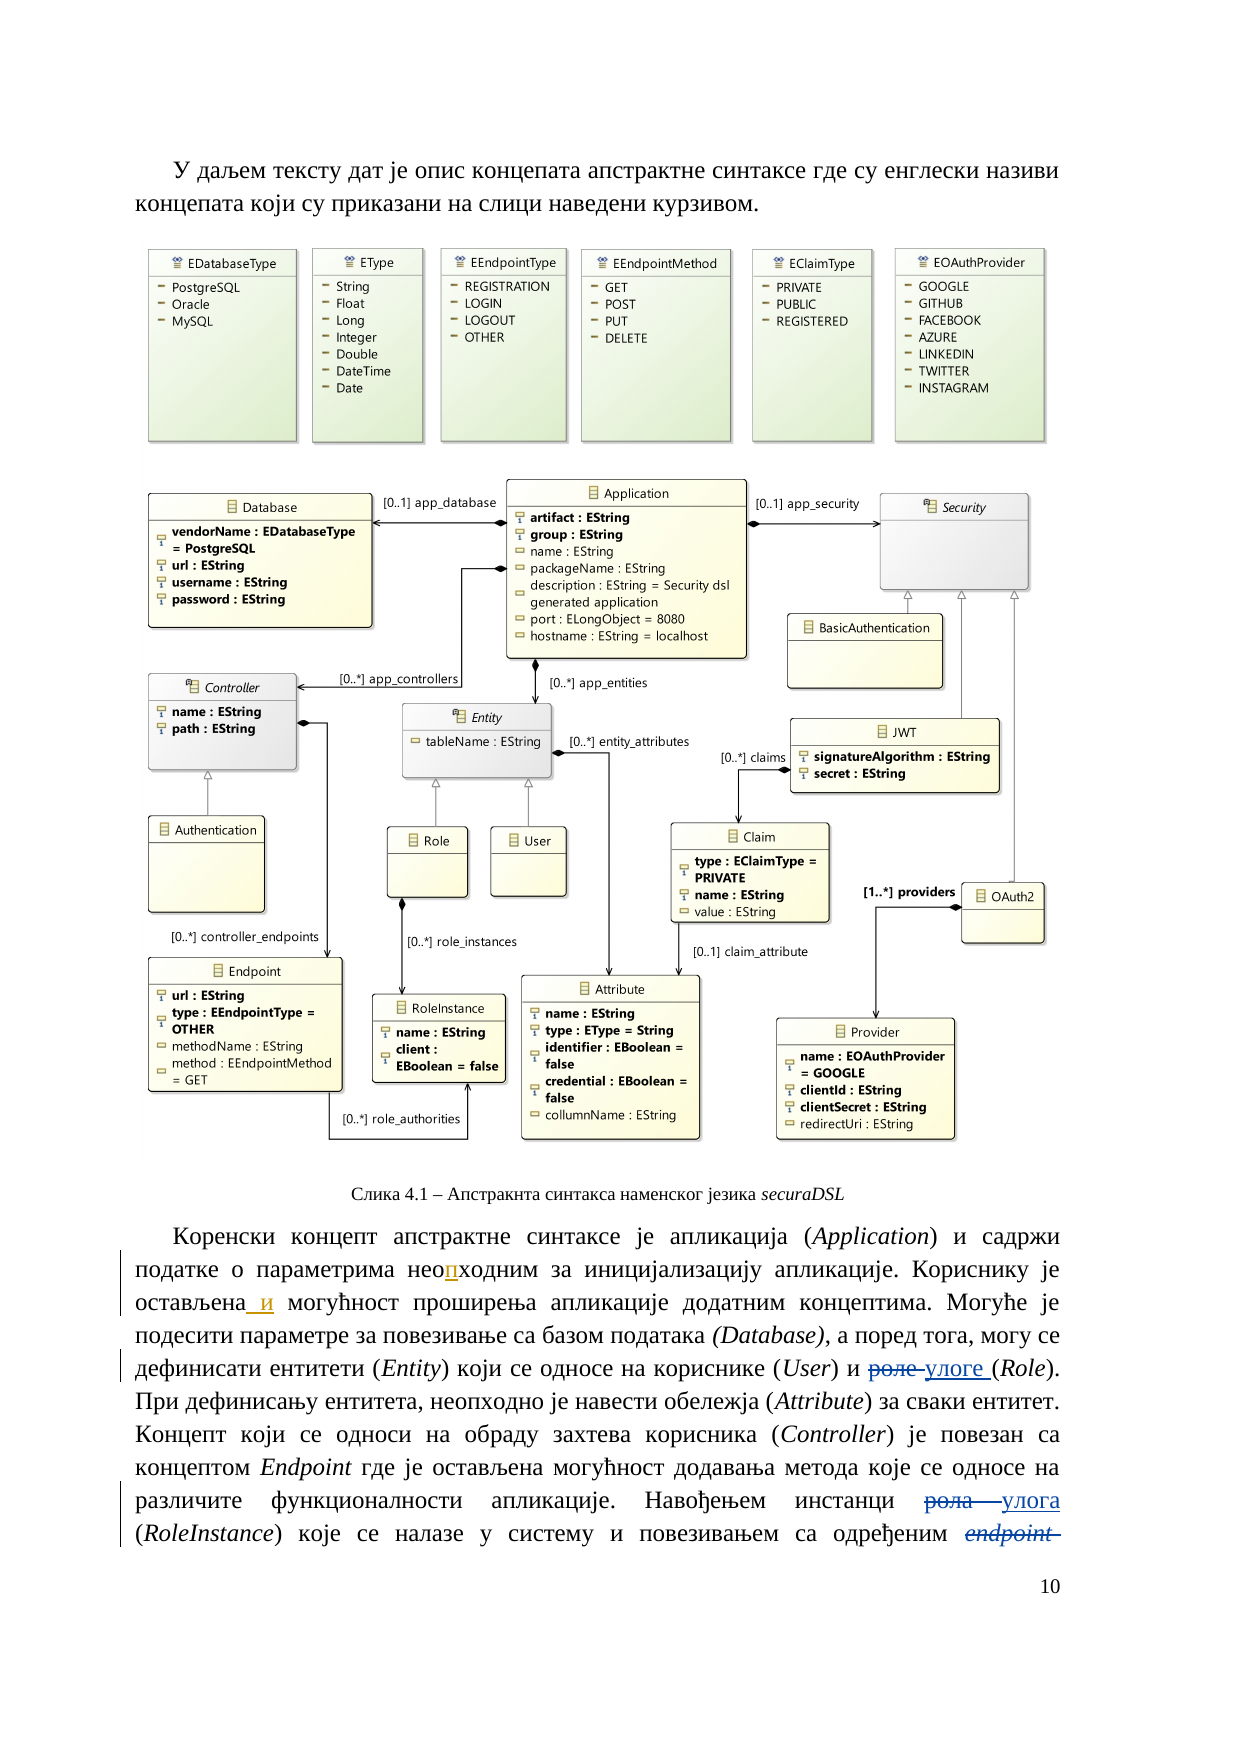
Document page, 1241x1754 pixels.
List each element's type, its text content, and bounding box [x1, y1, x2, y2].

text Слика 4.1 – Апстракнта синтакса наменског језика securaDSL [135, 1183, 1060, 1205]
picture [138, 238, 1057, 1163]
text У даљем тексту дат је опис концепата апстрактне синтаксе где су енглески називи концепата који су приказани на слици наведени курзивом. [135, 156, 1060, 217]
